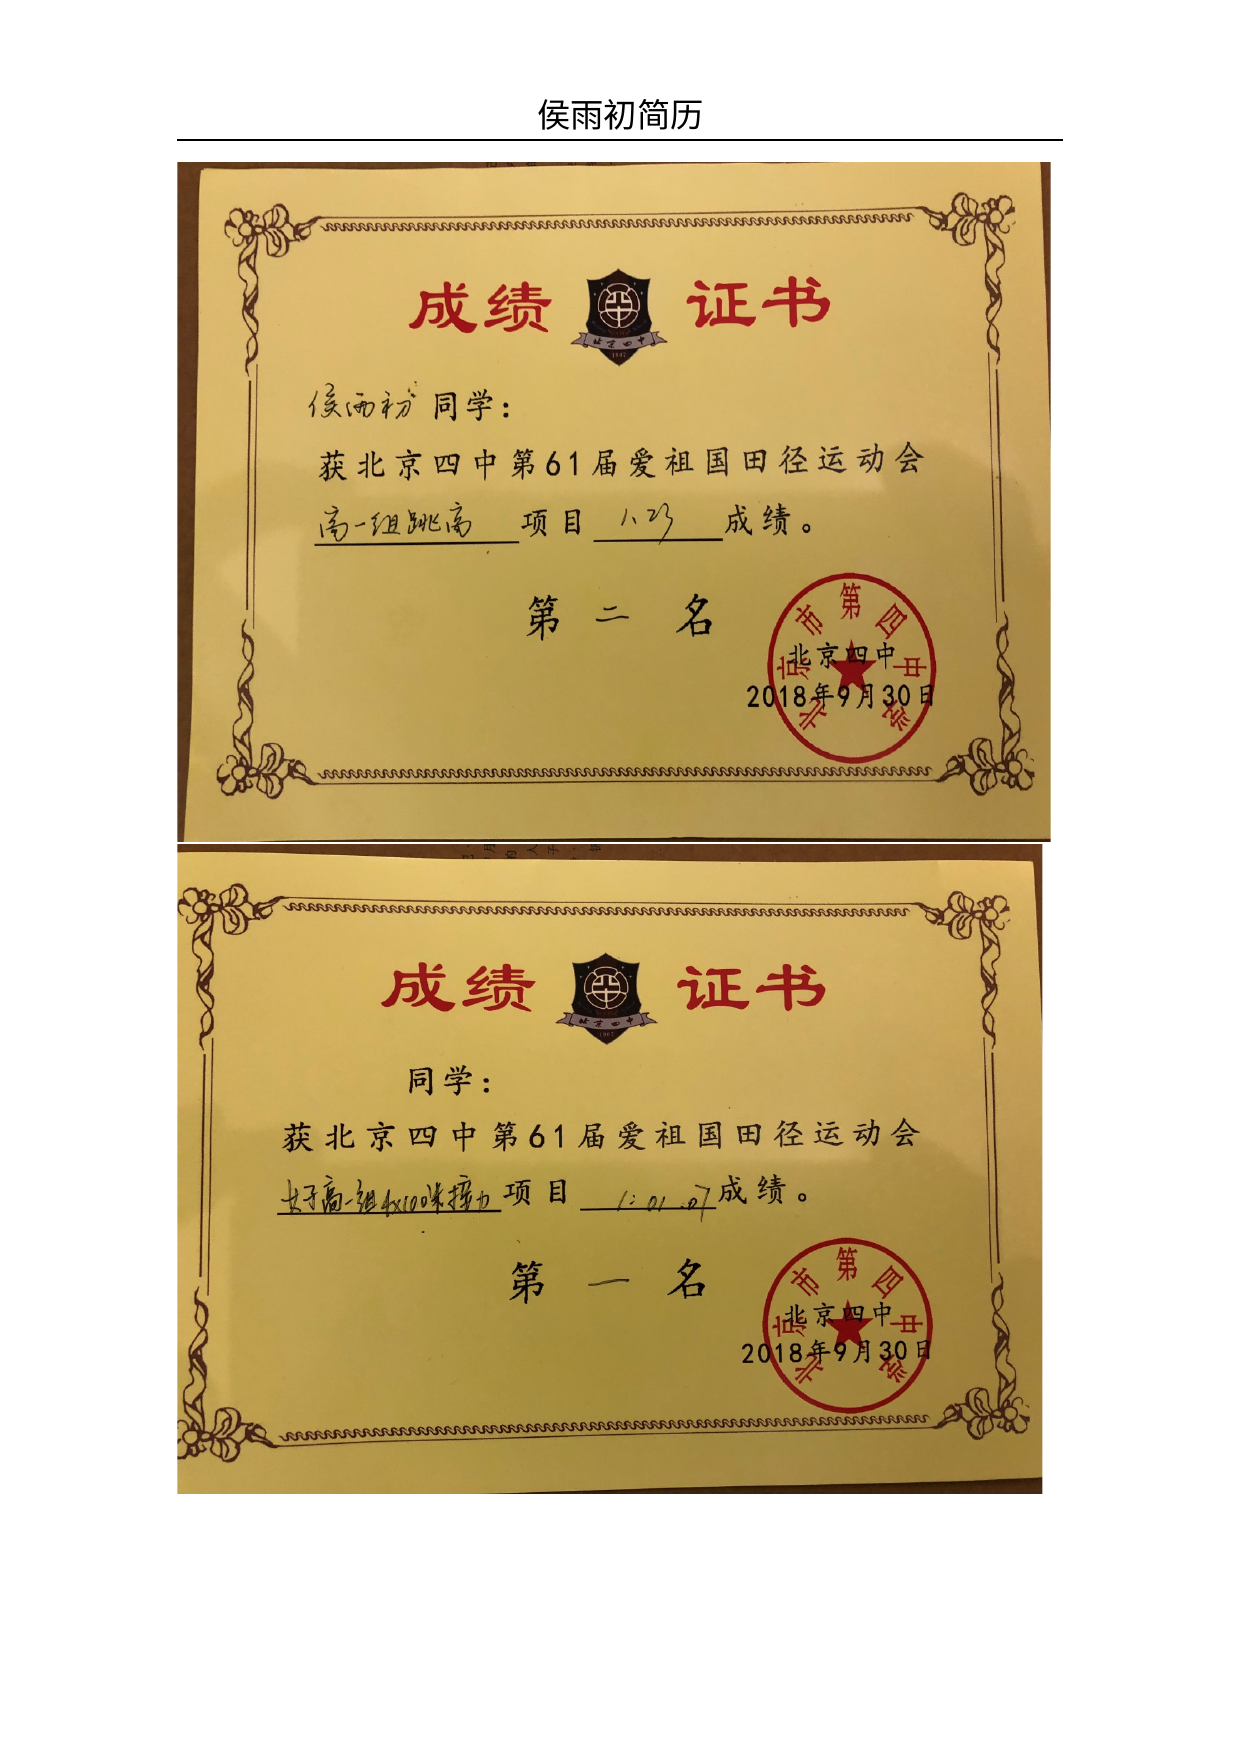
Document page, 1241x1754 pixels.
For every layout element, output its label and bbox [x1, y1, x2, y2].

picture [177, 844, 1043, 1494]
picture [177, 162, 1051, 842]
